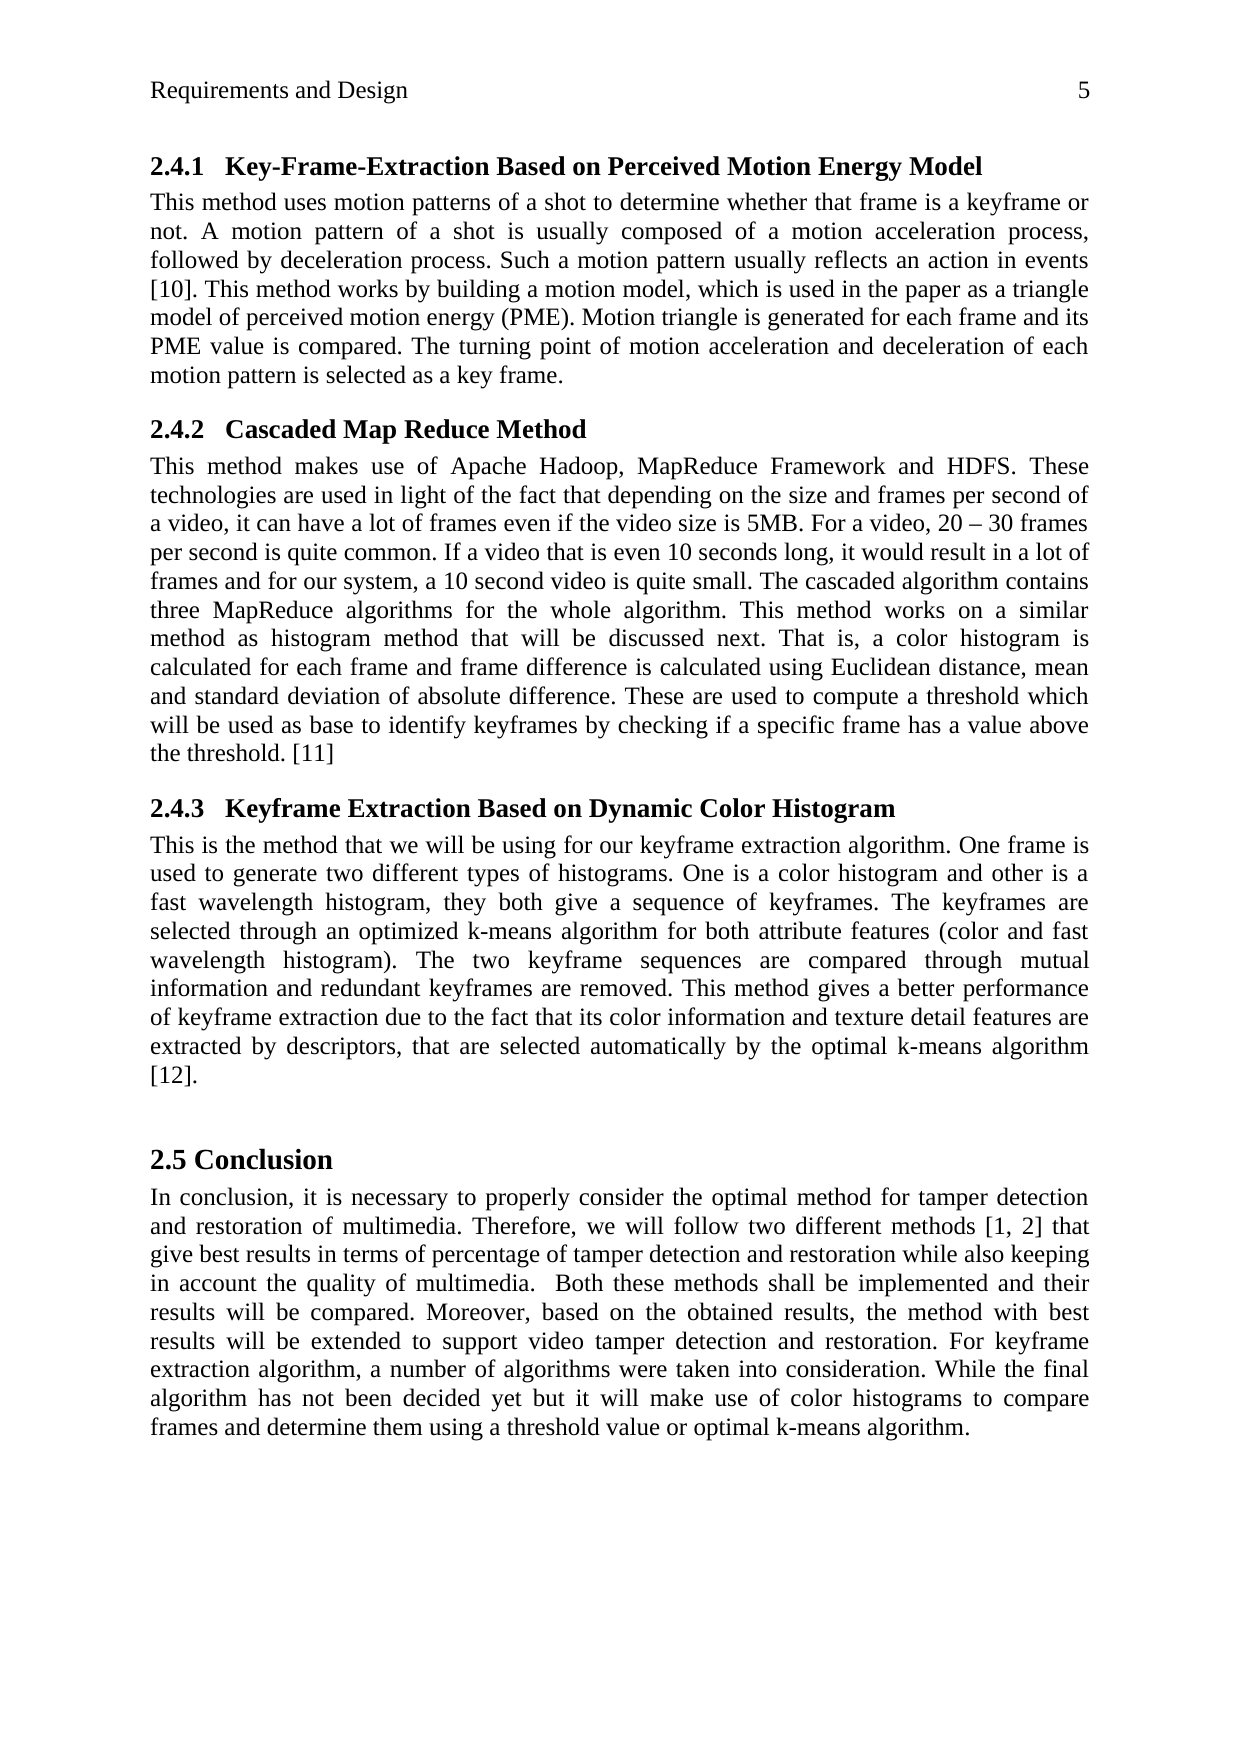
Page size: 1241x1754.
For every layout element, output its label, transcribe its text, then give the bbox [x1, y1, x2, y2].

subtitle Cascaded Map Reduce Method [150, 414, 1090, 445]
subtitle Conclusion [150, 1142, 1090, 1176]
subtitle Key-Frame-Extraction Based on Perceived Motion Energy Model [150, 150, 1090, 181]
text This method makes use of Apache Hadoop, MapReduce Framework and HDFS. These technologies are used in light of the fact that depending on the size and frames per second of a video, it can have a lot of frames even if the video size is 5MB. For a video, 20 – 30 frames per second is quite common. If a video that is even 10 seconds long, it would result in a lot of frames and for our system, a 10 second video is quite small. The cascaded algorithm contains three MapReduce algorithms for the whole algorithm. This method works on a similar method as histogram method that will be discussed next. That is, a color histogram is calculated for each frame and frame difference is calculated using Euclidean distance, mean and standard deviation of absolute difference. These are used to compute a threshold which will be used as base to identify keyframes by checking if a specific frame has a value above the threshold. [11] [150, 451, 1090, 767]
text This is the method that we will be using for our keyframe extraction algorithm. One frame is used to generate two different types of histograms. One is a color histogram and other is a fast wavelength histogram, they both give a sequence of keyframes. The keyframes are selected through an optimized k-means algorithm for both attribute features (color and fast wavelength histogram). The two keyframe sequences are compared through mutual information and redundant keyframes are removed. This method gives a better performance of keyframe extraction due to the fact that its color information and texture detail features are extracted by descriptors, that are selected automatically by the optimal k-means algorithm [12]. [150, 830, 1090, 1088]
text In conclusion, it is necessary to properly consider the optimal method for tamper detection and restoration of multimedia. Therefore, we will follow two different methods [1, 2] that give best results in terms of percentage of tamper detection and restoration while also keeping in account the quality of multimedia. Both these methods shall be implemented and their results will be compared. Moreover, based on the obtained results, the method with best results will be extended to support video tamper detection and restoration. For keyframe extraction algorithm, a number of algorithms were taken into consideration. While the final algorithm has not been decided yet but it will make use of color histograms to compare frames and determine them using a threshold value or optimal k-means algorithm. [150, 1182, 1090, 1441]
text This method uses motion patterns of a shot to determine whether that frame is a keyframe or not. A motion pattern of a shot is usually composed of a motion acceleration process, followed by deceleration process. Such a motion pattern usually reflects an action in events [10]. This method works by building a motion model, which is used in the paper as a triangle model of perceived motion energy (PME). Motion triangle is generated for each frame and its PME value is compared. The turning point of motion acceleration and deceleration of each motion pattern is selected as a key frame. [150, 187, 1090, 389]
subtitle Keyframe Extraction Based on Dynamic Color Histogram [150, 792, 1090, 823]
